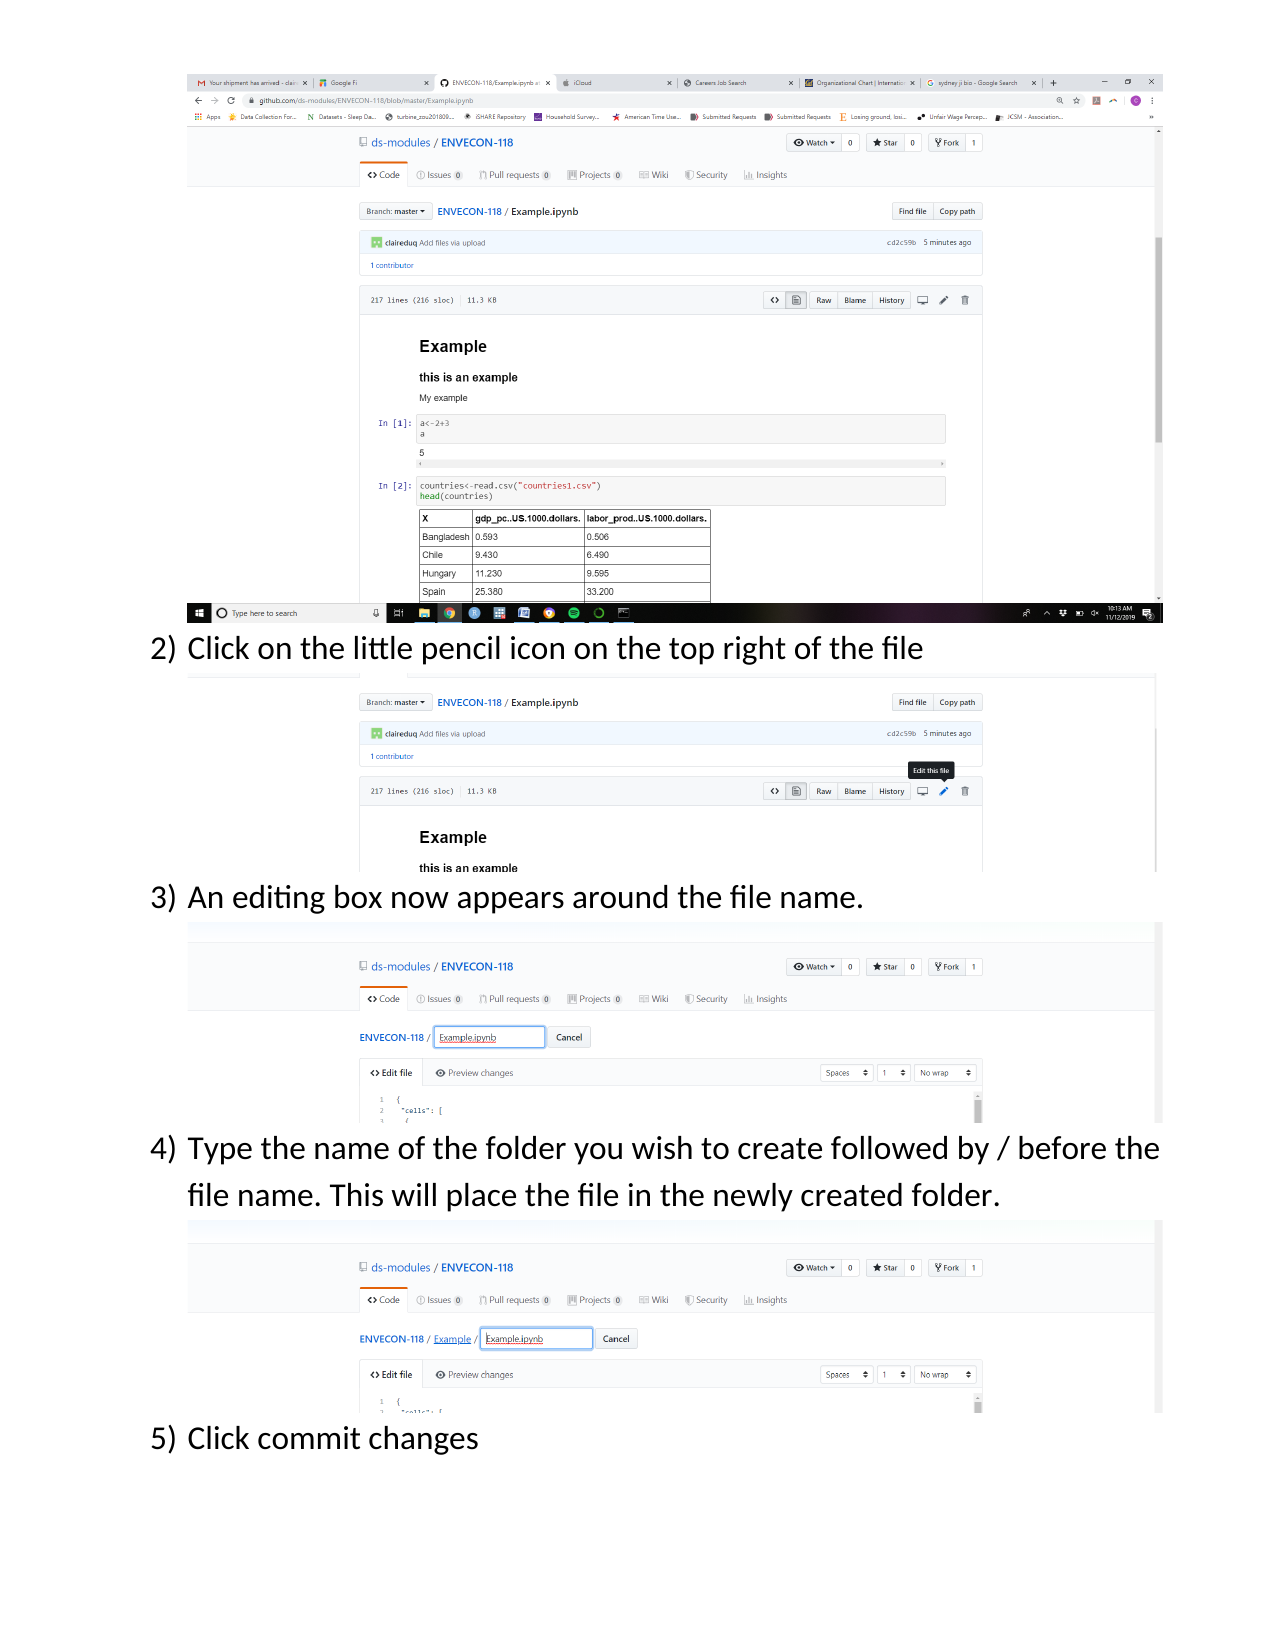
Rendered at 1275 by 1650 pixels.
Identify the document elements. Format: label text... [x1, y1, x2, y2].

list Click commit changes [150, 1417, 1200, 1457]
picture [187, 922, 1163, 1123]
picture [187, 74, 1163, 623]
picture [187, 1220, 1163, 1413]
picture [187, 673, 1157, 872]
list Type the name of the folder you wish to create followed by / before the file name. This will place the file in the newly created folder. [150, 1127, 1200, 1215]
list Click on the little pencil icon on the top right of the file [150, 627, 1200, 668]
list An editing box now appears around the file name. [150, 876, 1200, 917]
